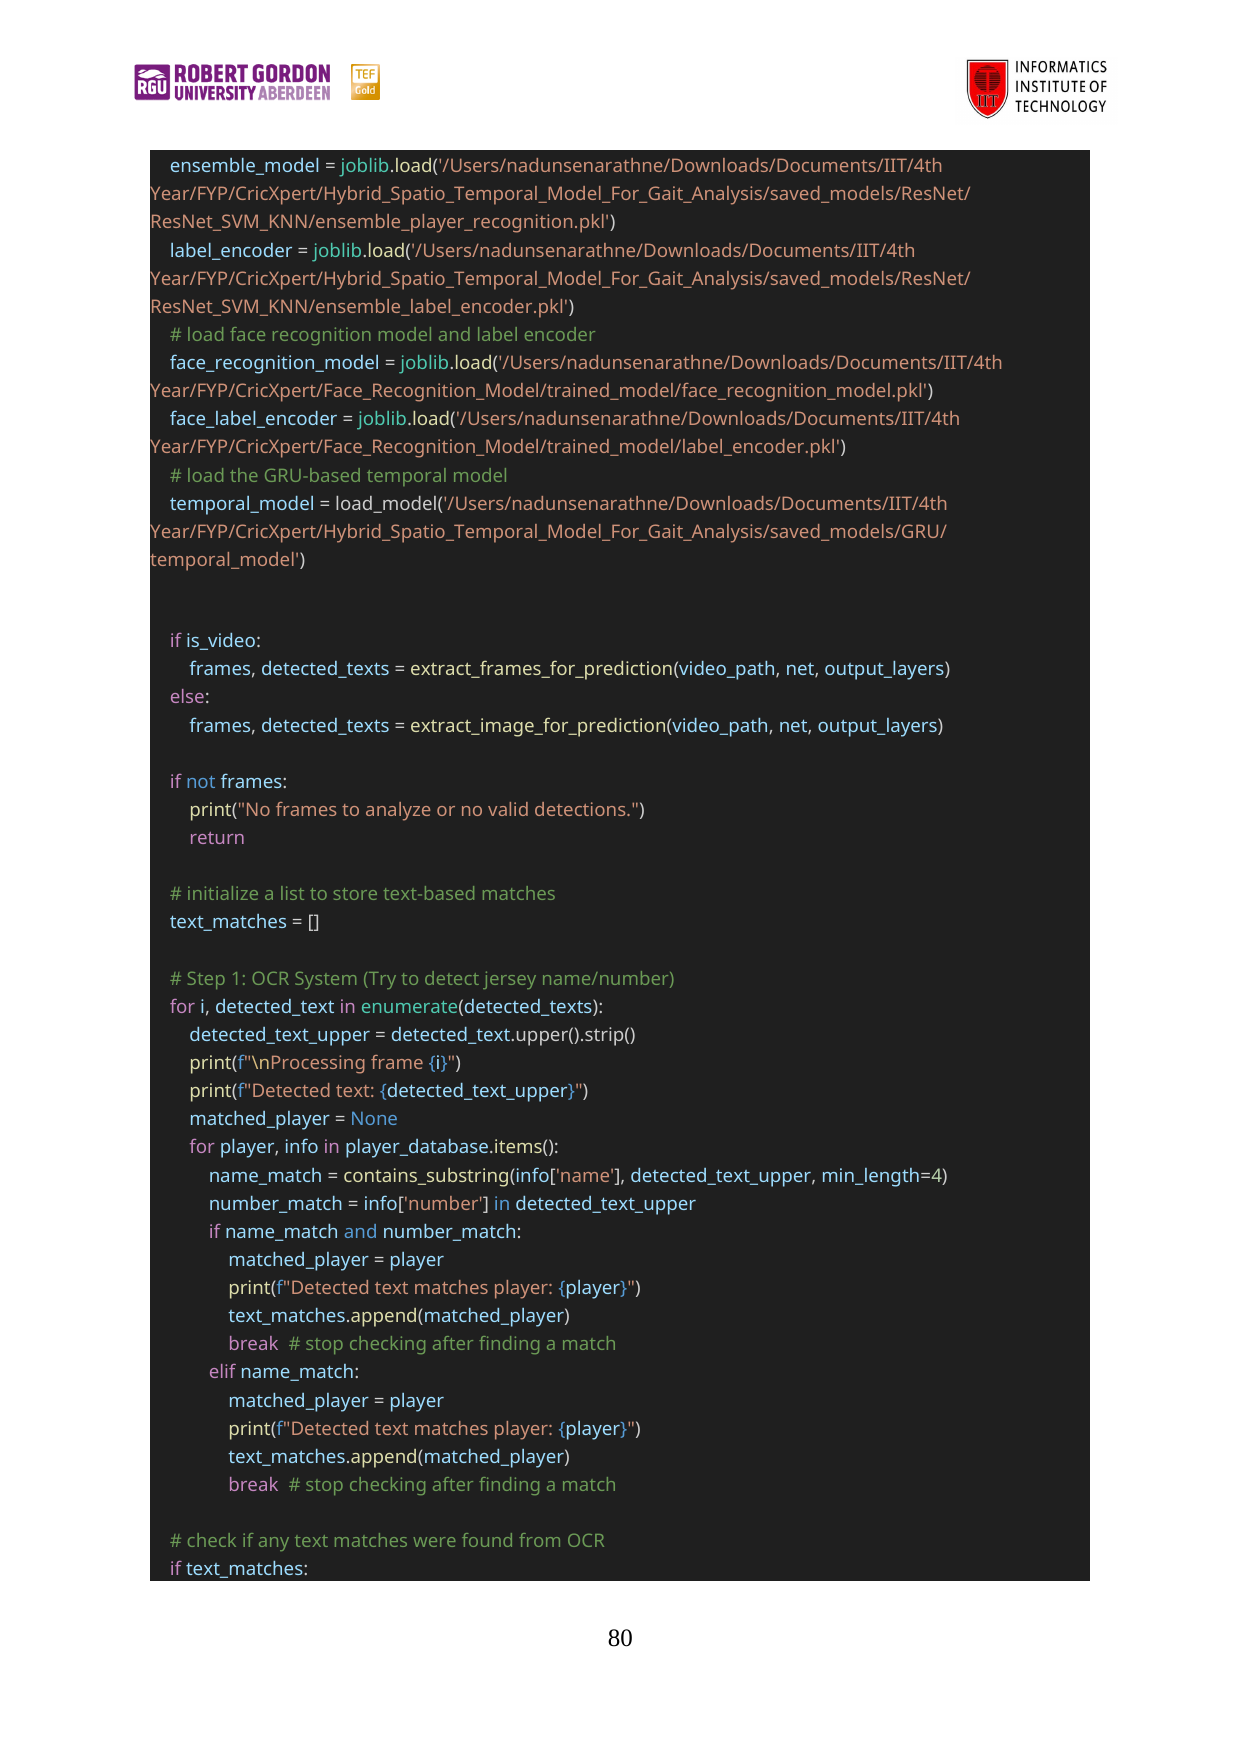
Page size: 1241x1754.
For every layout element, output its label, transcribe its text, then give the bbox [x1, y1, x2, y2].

text ensemble_model = joblib.load('/Users/nadunsenarathne/Downloads/Documents/IIT/4th Year/FYP/CricXpert/Hybrid_Spatio_Temporal_Model_For_Gait_Analysis/saved_models/ResNet/ResNet_SVM_KNN/ensemble_player_recognition.pkl') [150, 150, 1090, 234]
text print(f"Detected text: {detected_text_upper}") [150, 1075, 1090, 1103]
text text_matches.append(matched_player) [150, 1300, 1090, 1328]
text print(f"Detected text matches player: {player}") [150, 1412, 1090, 1441]
text elif name_match: [150, 1356, 1090, 1384]
text for i, detected_text in enumerate(detected_texts): [150, 991, 1090, 1019]
text print(f"Detected text matches player: {player}") [150, 1272, 1090, 1300]
text break # stop checking after finding a match [150, 1469, 1090, 1497]
text name_match = contains_substring(info['name'], detected_text_upper, min_length=4) [150, 1159, 1090, 1187]
text if not frames: [150, 766, 1090, 794]
text # initialize a list to store text-based matches [150, 878, 1090, 906]
text matched_player = player [150, 1244, 1090, 1272]
text break # stop checking after finding a match [150, 1328, 1090, 1356]
text label_encoder = joblib.load('/Users/nadunsenarathne/Downloads/Documents/IIT/4th Year/FYP/CricXpert/Hybrid_Spatio_Temporal_Model_For_Gait_Analysis/saved_models/ResNet/ResNet_SVM_KNN/ensemble_label_encoder.pkl') [150, 234, 1090, 319]
text if is_video: [150, 625, 1090, 653]
text text_matches.append(matched_player) [150, 1441, 1090, 1469]
text # load face recognition model and label encoder [150, 319, 1090, 347]
text print(f"\nProcessing frame {i}") [150, 1047, 1090, 1075]
text frames, detected_texts = extract_frames_for_prediction(video_path, net, output_layers) [150, 653, 1090, 681]
text number_match = info['number'] in detected_text_upper [150, 1187, 1090, 1216]
text face_recognition_model = joblib.load('/Users/nadunsenarathne/Downloads/Documents/IIT/4th Year/FYP/CricXpert/Face_Recognition_Model/trained_model/face_recognition_model.pkl') [150, 347, 1090, 403]
text if name_match and number_match: [150, 1216, 1090, 1244]
text matched_player = None [150, 1103, 1090, 1131]
text detected_text_upper = detected_text.upper().strip() [150, 1019, 1090, 1047]
text frames, detected_texts = extract_image_for_prediction(video_path, net, output_layers) [150, 709, 1090, 737]
picture [955, 57, 1118, 125]
text # check if any text matches were found from OCR [150, 1525, 1090, 1553]
text if text_matches: [150, 1553, 1090, 1581]
text text_matches = [] [150, 906, 1090, 934]
text for player, info in player_database.items(): [150, 1131, 1090, 1159]
text # load the GRU-based temporal model [150, 459, 1090, 487]
text face_label_encoder = joblib.load('/Users/nadunsenarathne/Downloads/Documents/IIT/4th Year/FYP/CricXpert/Face_Recognition_Model/trained_model/label_encoder.pkl') [150, 403, 1090, 459]
text # Step 1: OCR System (Try to detect jersey name/number) [150, 962, 1090, 991]
text return [150, 822, 1090, 850]
text temporal_model = load_model('/Users/nadunsenarathne/Downloads/Documents/IIT/4th Year/FYP/CricXpert/Hybrid_Spatio_Temporal_Model_For_Gait_Analysis/saved_models/GRU/temporal_model') [150, 487, 1090, 572]
text else: [150, 681, 1090, 709]
text print("No frames to analyze or no valid detections.") [150, 794, 1090, 822]
text matched_player = player [150, 1384, 1090, 1412]
picture [126, 58, 389, 106]
